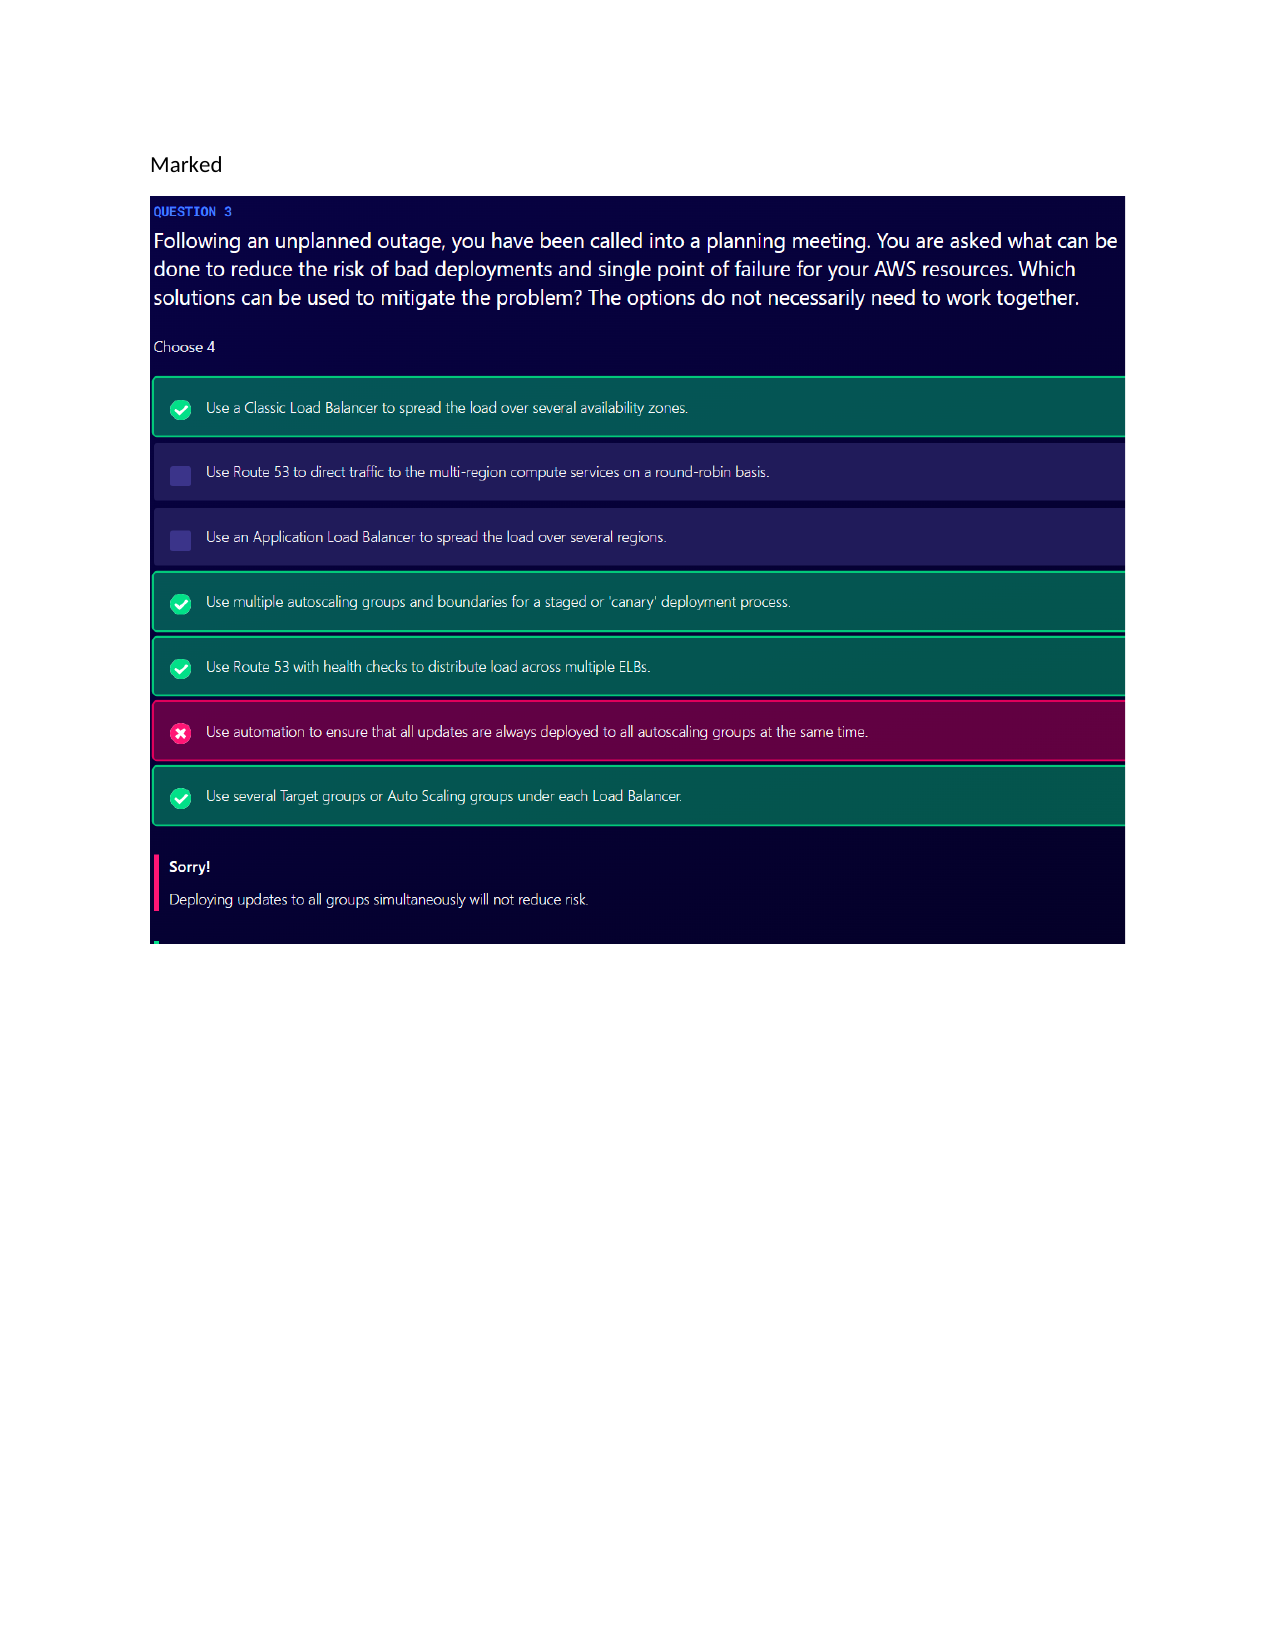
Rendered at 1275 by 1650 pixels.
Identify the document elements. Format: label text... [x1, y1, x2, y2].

text Marked [150, 150, 1125, 178]
picture [150, 196, 1125, 631]
picture [150, 628, 1125, 944]
